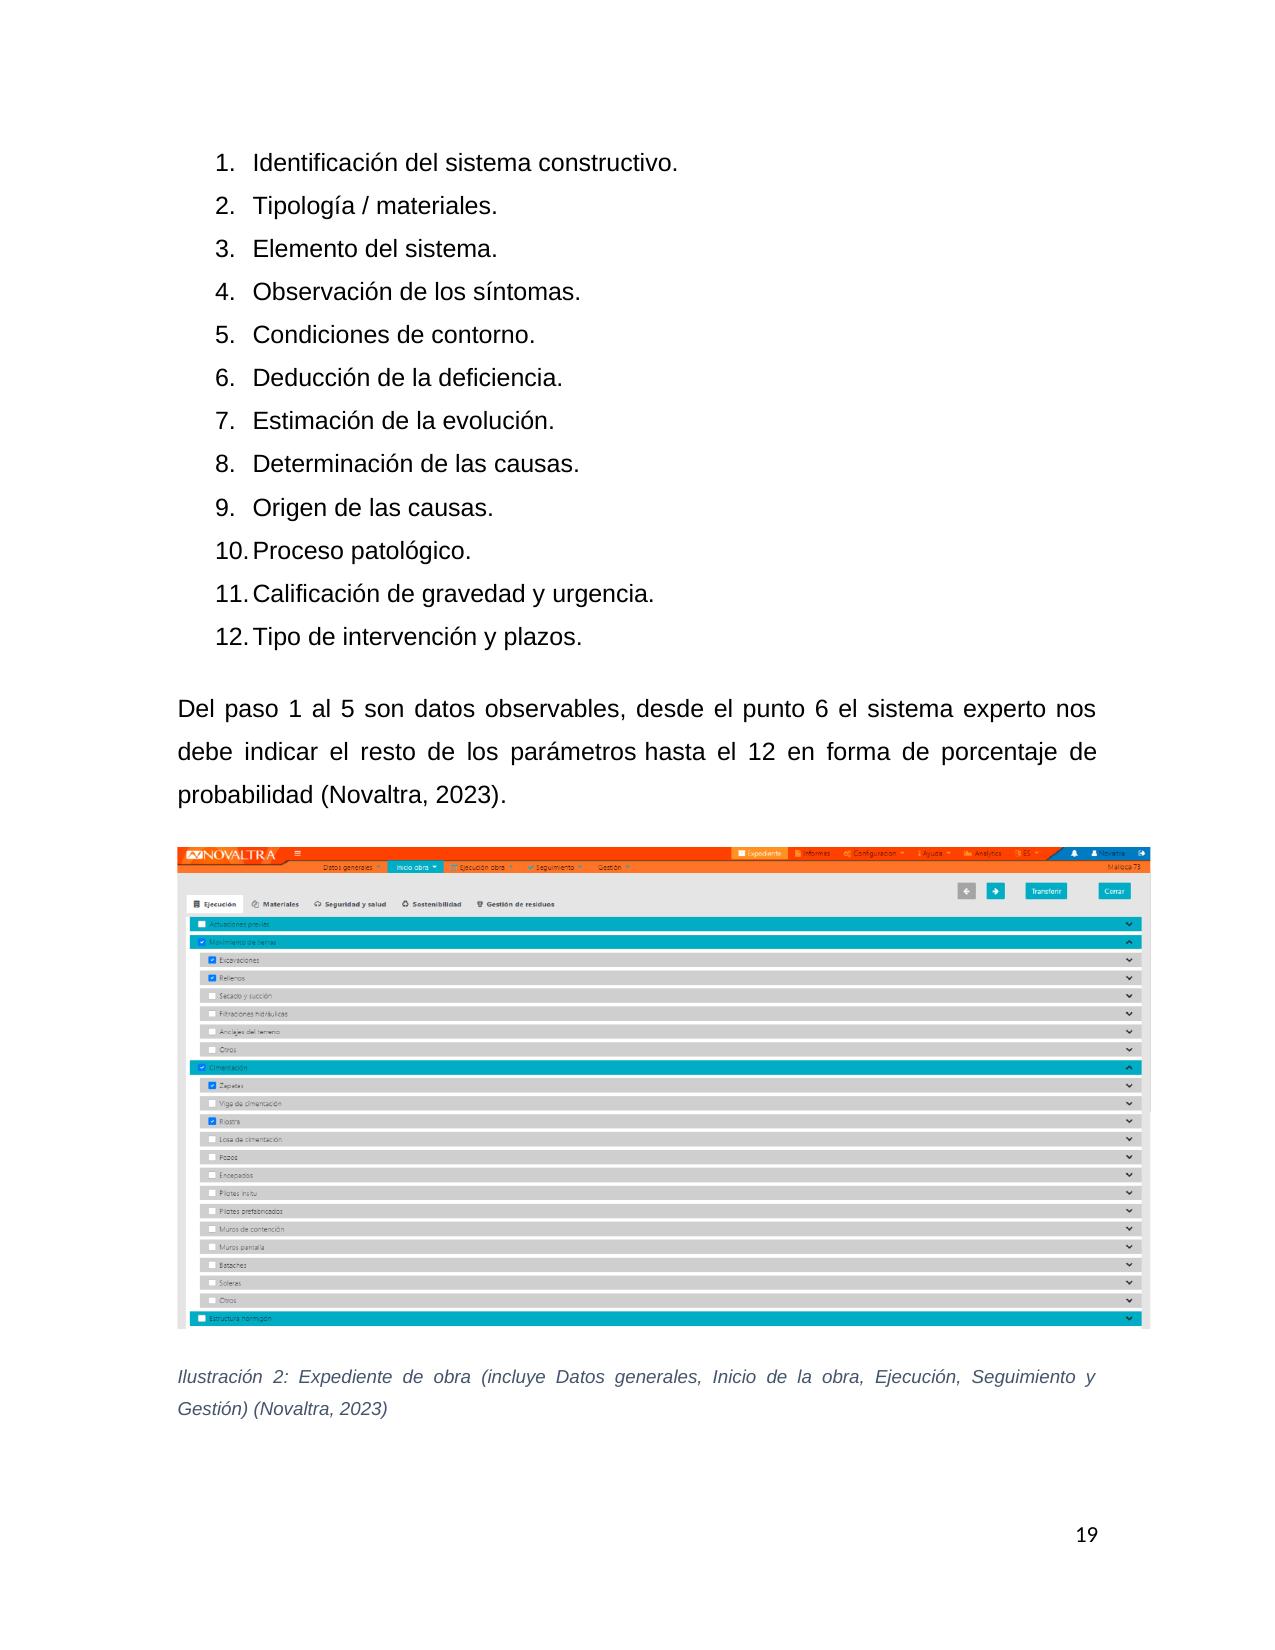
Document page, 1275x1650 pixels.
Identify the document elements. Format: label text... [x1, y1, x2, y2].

list Origen de las causas. [215, 493, 1098, 521]
list Identificación del sistema constructivo. [215, 148, 1098, 176]
list Proceso patológico. [215, 536, 1098, 564]
text Del paso 1 al 5 son datos observables, desde el punto 6 el sistema experto nos debe indicar el resto de los parámetros hasta el 12 en forma de porcentaje de probabilidad (Novaltra, 2023). [177, 694, 1098, 809]
list Tipo de intervención y plazos. [215, 622, 1098, 651]
list Determinación de las causas. [215, 449, 1098, 478]
list Observación de los síntomas. [215, 277, 1098, 306]
list Estimación de la evolución. [215, 406, 1098, 435]
list Calificación de gravedad y urgencia. [215, 579, 1098, 608]
list Condiciones de contorno. [215, 320, 1098, 349]
list Deducción de la deficiencia. [215, 363, 1098, 392]
list Tipología / materiales. [215, 191, 1098, 219]
list Elemento del sistema. [215, 234, 1098, 263]
text Ilustración 2: Expediente de obra (incluye Datos generales, Inicio de la obra, Ejecución, Seguimiento y Gestión) (Novaltra, 2023) [177, 1366, 1098, 1419]
